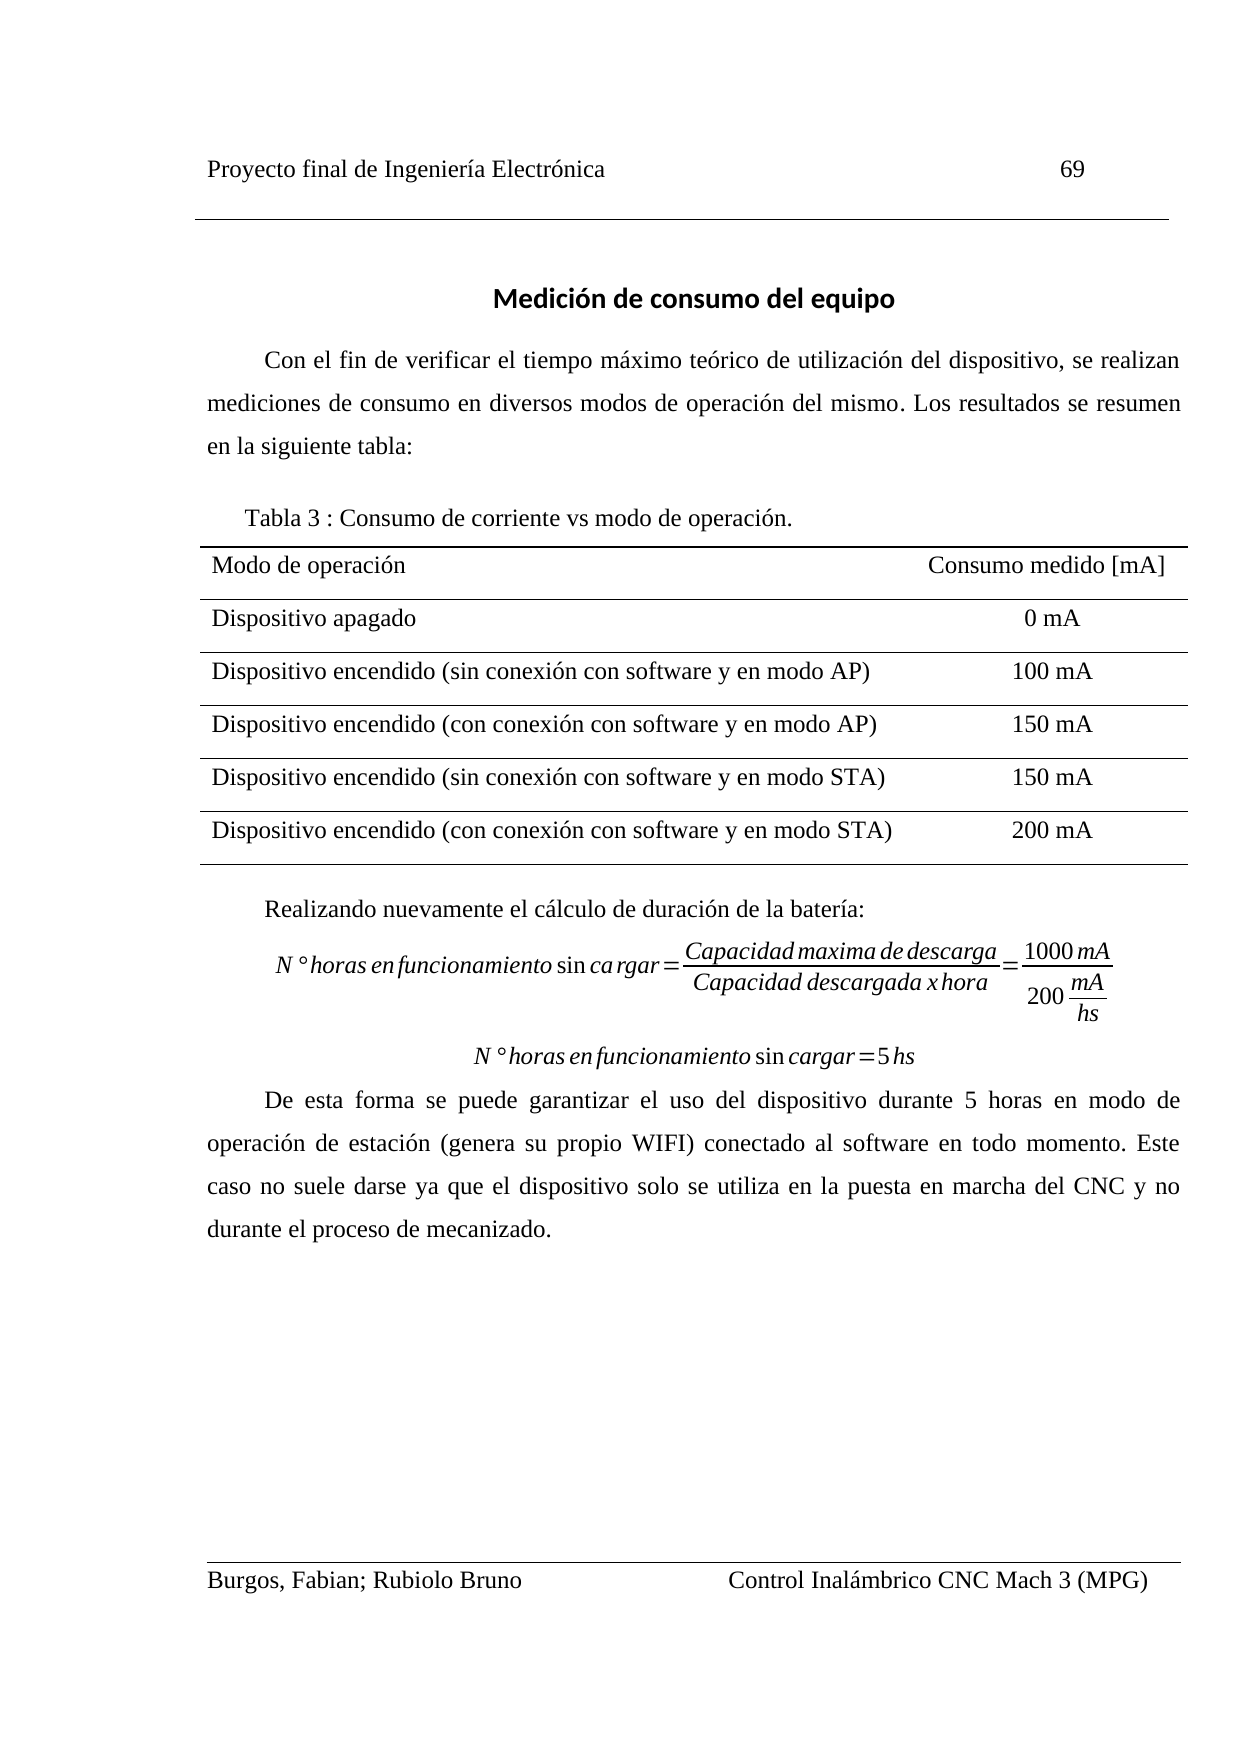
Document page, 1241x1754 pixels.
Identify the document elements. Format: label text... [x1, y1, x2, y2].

table_cell Dispositivo encendido (sin conexión con software y en modo STA) [200, 759, 917, 811]
table_header Modo de operación [200, 548, 917, 599]
table_cell Dispositivo encendido (sin conexión con software y en modo AP) [200, 653, 917, 705]
text Con el fin de verificar el tiempo máximo teórico de utilización del dispositivo, se realizan mediciones de consumo en diversos modos de operación del mismo. Los resultados se resumen en la siguiente tabla: [207, 345, 1181, 460]
table_cell 100 mA [917, 653, 1188, 705]
table_cell Dispositivo encendido (con conexión con software y en modo STA) [200, 812, 917, 864]
table_cell 200 mA [917, 812, 1188, 864]
text Medición de consumo del equipo [207, 280, 1181, 316]
table_header Consumo medido [mA] [917, 548, 1188, 599]
table_cell Dispositivo apagado [200, 600, 917, 652]
table_cell 150 mA [917, 759, 1188, 811]
table_cell 150 mA [917, 706, 1188, 758]
text Realizando nuevamente el cálculo de duración de la batería: [207, 894, 1181, 923]
text De esta forma se puede garantizar el uso del dispositivo durante 5 horas en modo de operación de estación (genera su propio WIFI) conectado al software en todo momento. Este caso no suele darse ya que el dispositivo solo se utiliza en la puesta en marcha del CNC y no durante el proceso de mecanizado. [207, 1085, 1181, 1243]
text : Consumo de corriente vs modo de operación. [244, 503, 1181, 532]
table_cell Dispositivo encendido (con conexión con software y en modo AP) [200, 706, 917, 758]
table_cell 0 mA [917, 600, 1188, 652]
